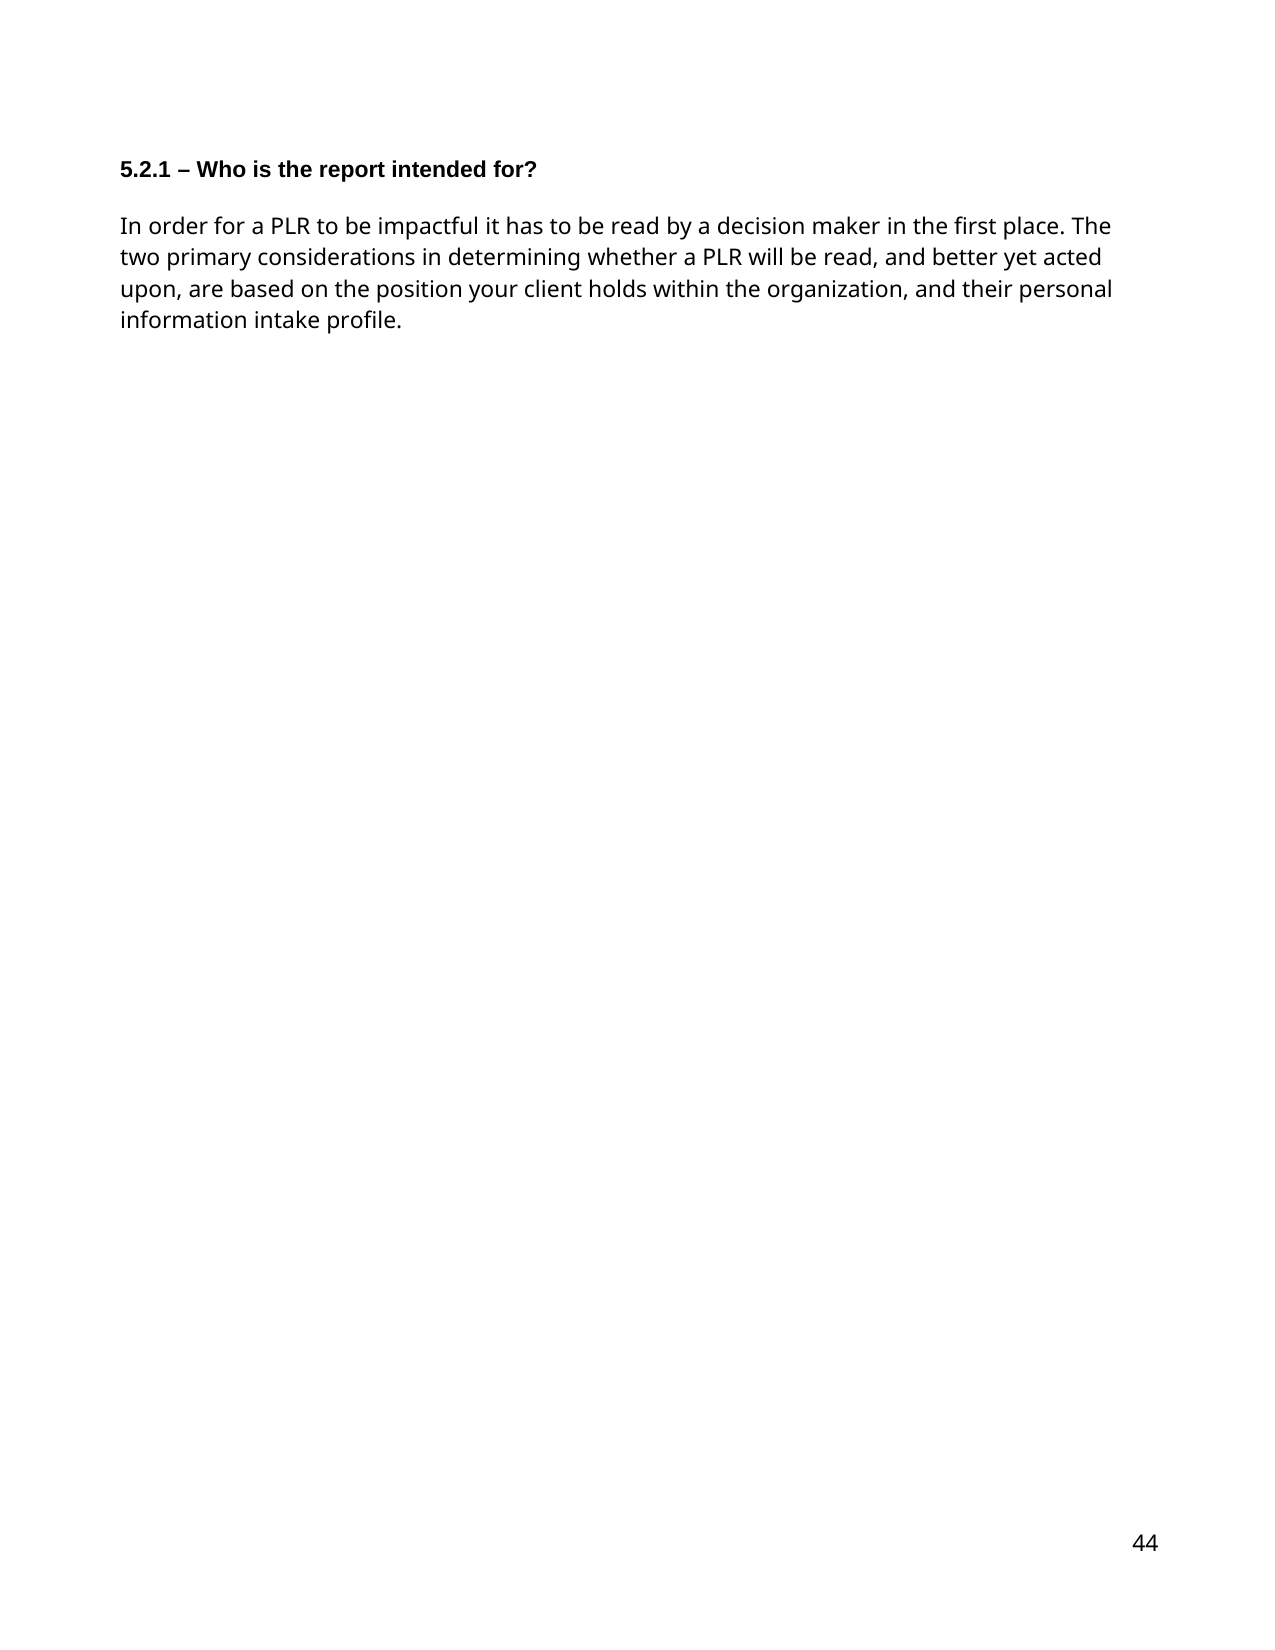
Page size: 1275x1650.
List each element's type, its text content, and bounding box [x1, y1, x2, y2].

text In order for a PLR to be impactful it has to be read by a decision maker in the first place. The two primary considerations in determining whether a PLR will be read, and better yet acted upon, are based on the position your client holds within the organization, and their personal information intake profile. [120, 209, 1155, 336]
subtitle – Who is the report intended for? [120, 156, 1167, 183]
